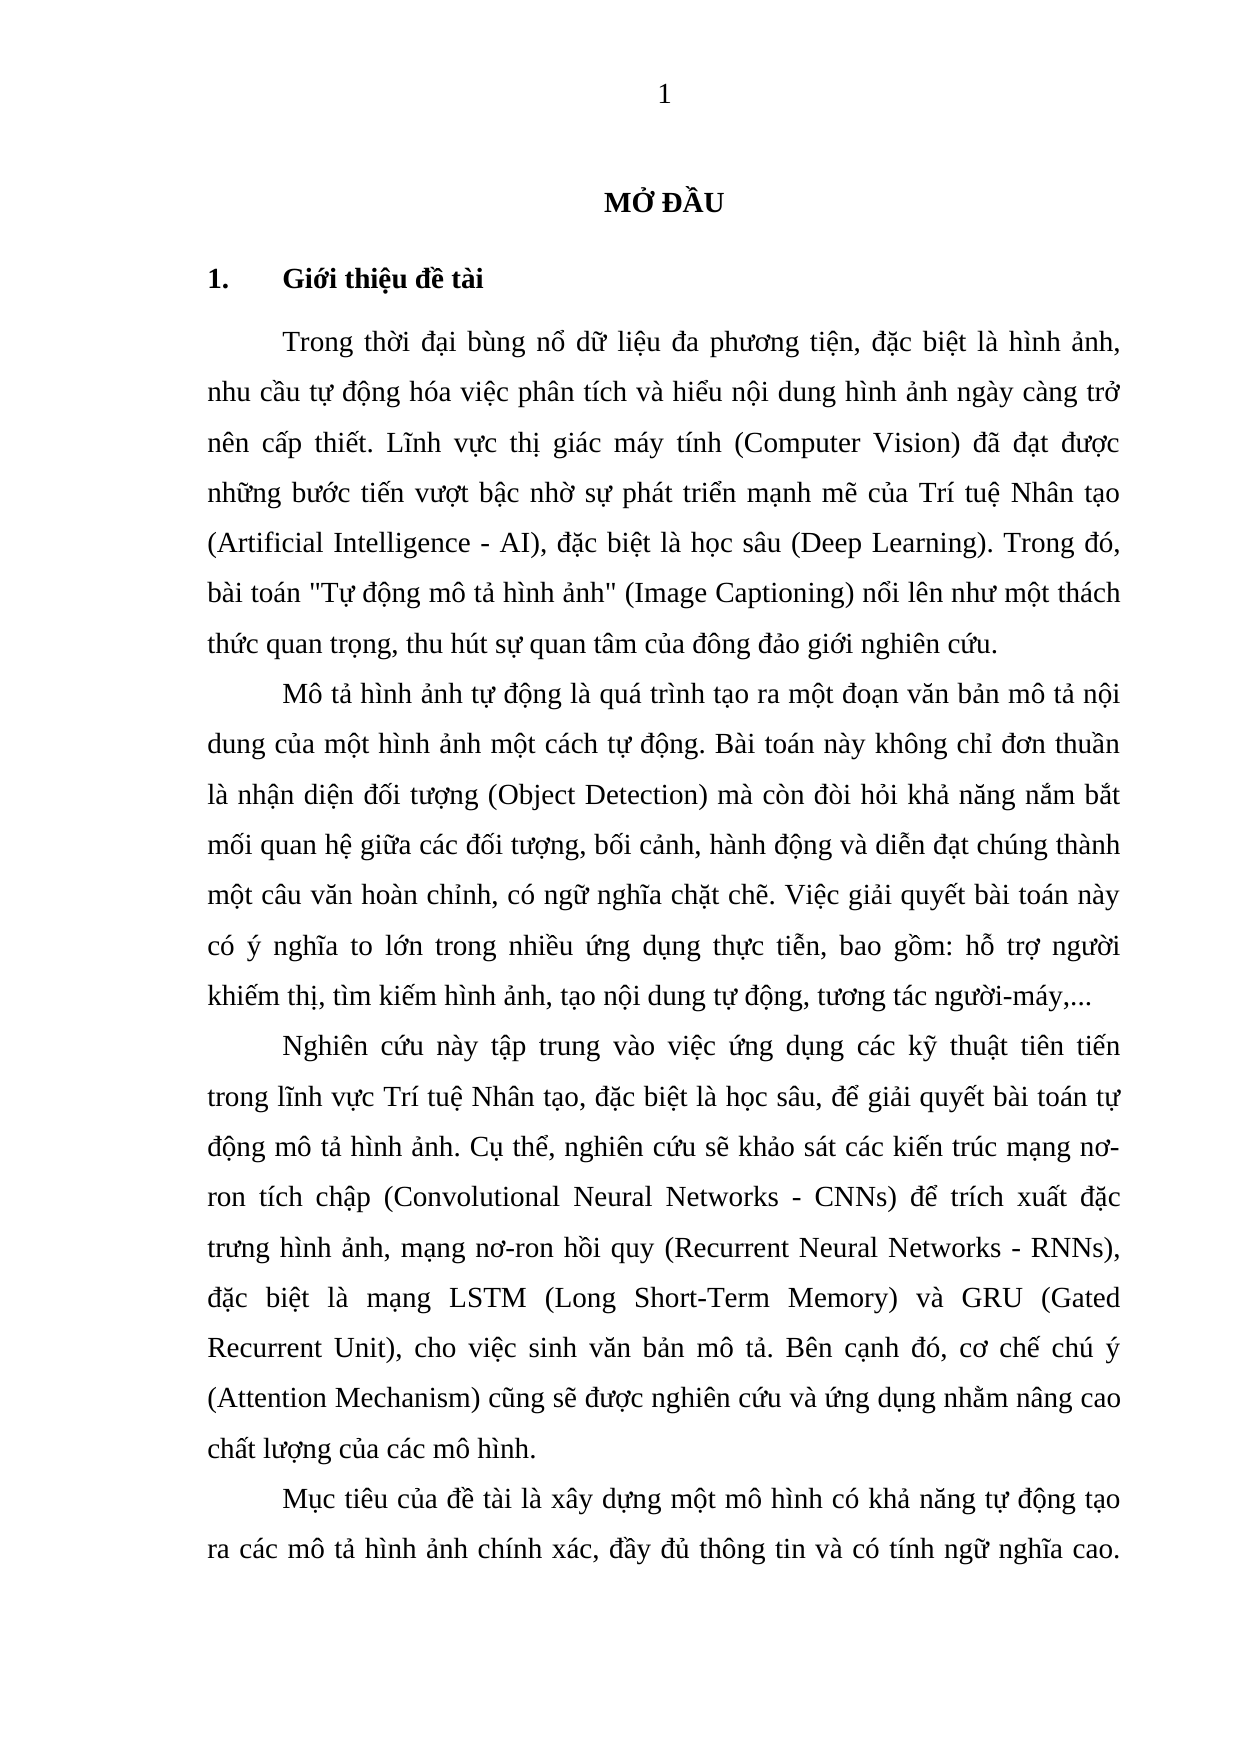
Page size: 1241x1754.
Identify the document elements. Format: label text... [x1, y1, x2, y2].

text Mô tả hình ảnh tự động là quá trình tạo ra một đoạn văn bản mô tả nội dung của một hình ảnh một cách tự động. Bài toán này không chỉ đơn thuần là nhận diện đối tượng (Object Detection) mà còn đòi hỏi khả năng nắm bắt mối quan hệ giữa các đối tượng, bối cảnh, hành động và diễn đạt chúng thành một câu văn hoàn chỉnh, có ngữ nghĩa chặt chẽ. Việc giải quyết bài toán này có ý nghĩa to lớn trong nhiều ứng dụng thực tiễn, bao gồm: hỗ trợ người khiếm thị, tìm kiếm hình ảnh, tạo nội dung tự động, tương tác người-máy,... [207, 676, 1122, 1012]
text Trong thời đại bùng nổ dữ liệu đa phương tiện, đặc biệt là hình ảnh, nhu cầu tự động hóa việc phân tích và hiểu nội dung hình ảnh ngày càng trở nên cấp thiết. Lĩnh vực thị giác máy tính (Computer Vision) đã đạt được những bước tiến vượt bậc nhờ sự phát triển mạnh mẽ của Trí tuệ Nhân tạo (Artificial Intelligence - AI), đặc biệt là học sâu (Deep Learning). Trong đó, bài toán "Tự động mô tả hình ảnh" (Image Captioning) nổi lên như một thách thức quan trọng, thu hút sự quan tâm của đông đảo giới nghiên cứu. [207, 324, 1122, 659]
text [207, 1481, 1122, 1565]
subtitle MỞ ĐẦU [207, 185, 1122, 219]
text Nghiên cứu này tập trung vào việc ứng dụng các kỹ thuật tiên tiến trong lĩnh vực Trí tuệ Nhân tạo, đặc biệt là học sâu, để giải quyết bài toán tự động mô tả hình ảnh. Cụ thể, nghiên cứu sẽ khảo sát các kiến trúc mạng nơ-ron tích chập (Convolutional Neural Networks - CNNs) để trích xuất đặc trưng hình ảnh, mạng nơ-ron hồi quy (Recurrent Neural Networks - RNNs), đặc biệt là mạng LSTM (Long Short-Term Memory) và GRU (Gated Recurrent Unit), cho việc sinh văn bản mô tả. Bên cạnh đó, cơ chế chú ý (Attention Mechanism) cũng sẽ được nghiên cứu và ứng dụng nhằm nâng cao chất lượng của các mô hình. [207, 1028, 1122, 1464]
subtitle 1. Giới thiệu đề tài [207, 261, 1122, 295]
